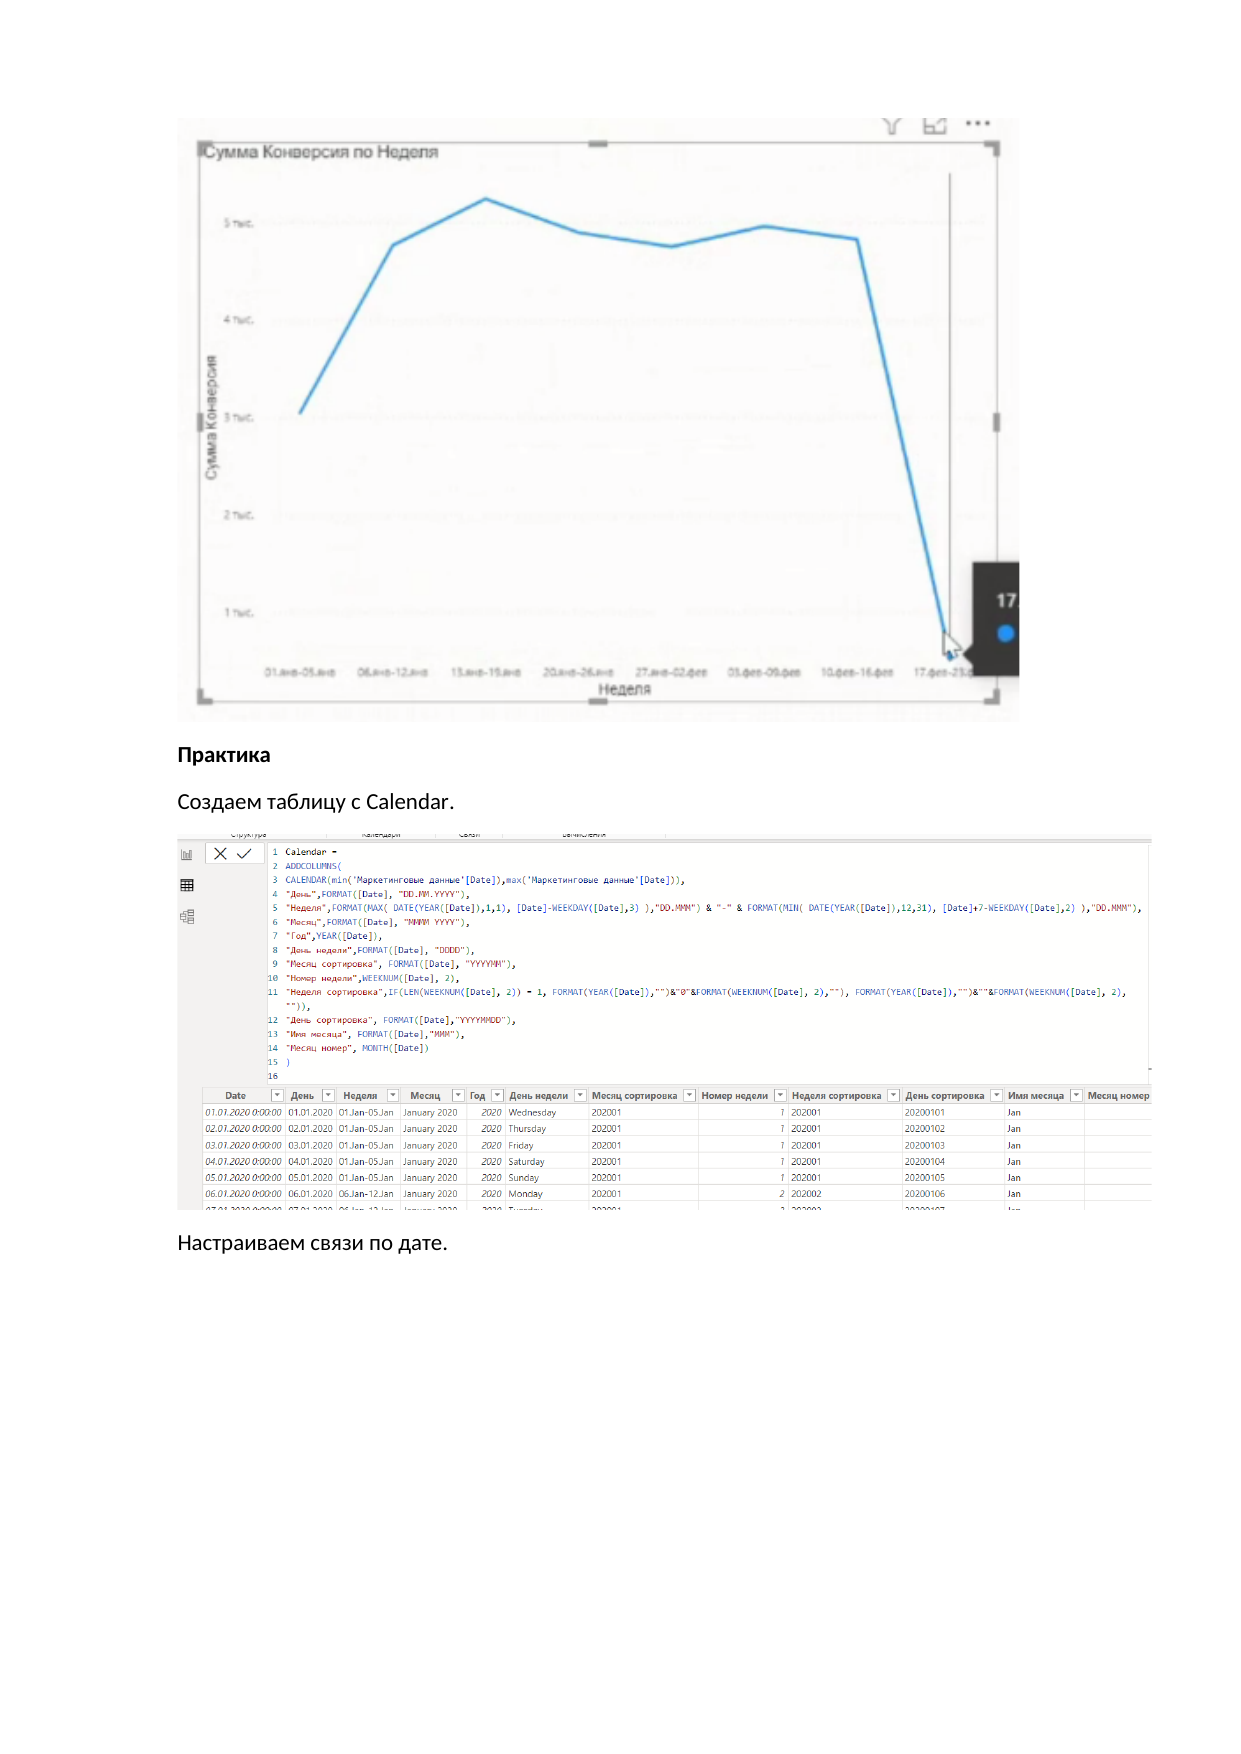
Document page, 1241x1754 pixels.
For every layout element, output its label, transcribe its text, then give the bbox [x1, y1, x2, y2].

text Настраиваем связи по дате. [177, 1228, 1152, 1257]
picture [177, 118, 1020, 722]
text Практика [177, 741, 1152, 769]
picture [177, 834, 1152, 1210]
text Создаем таблицу с Calendar. [177, 787, 1152, 816]
